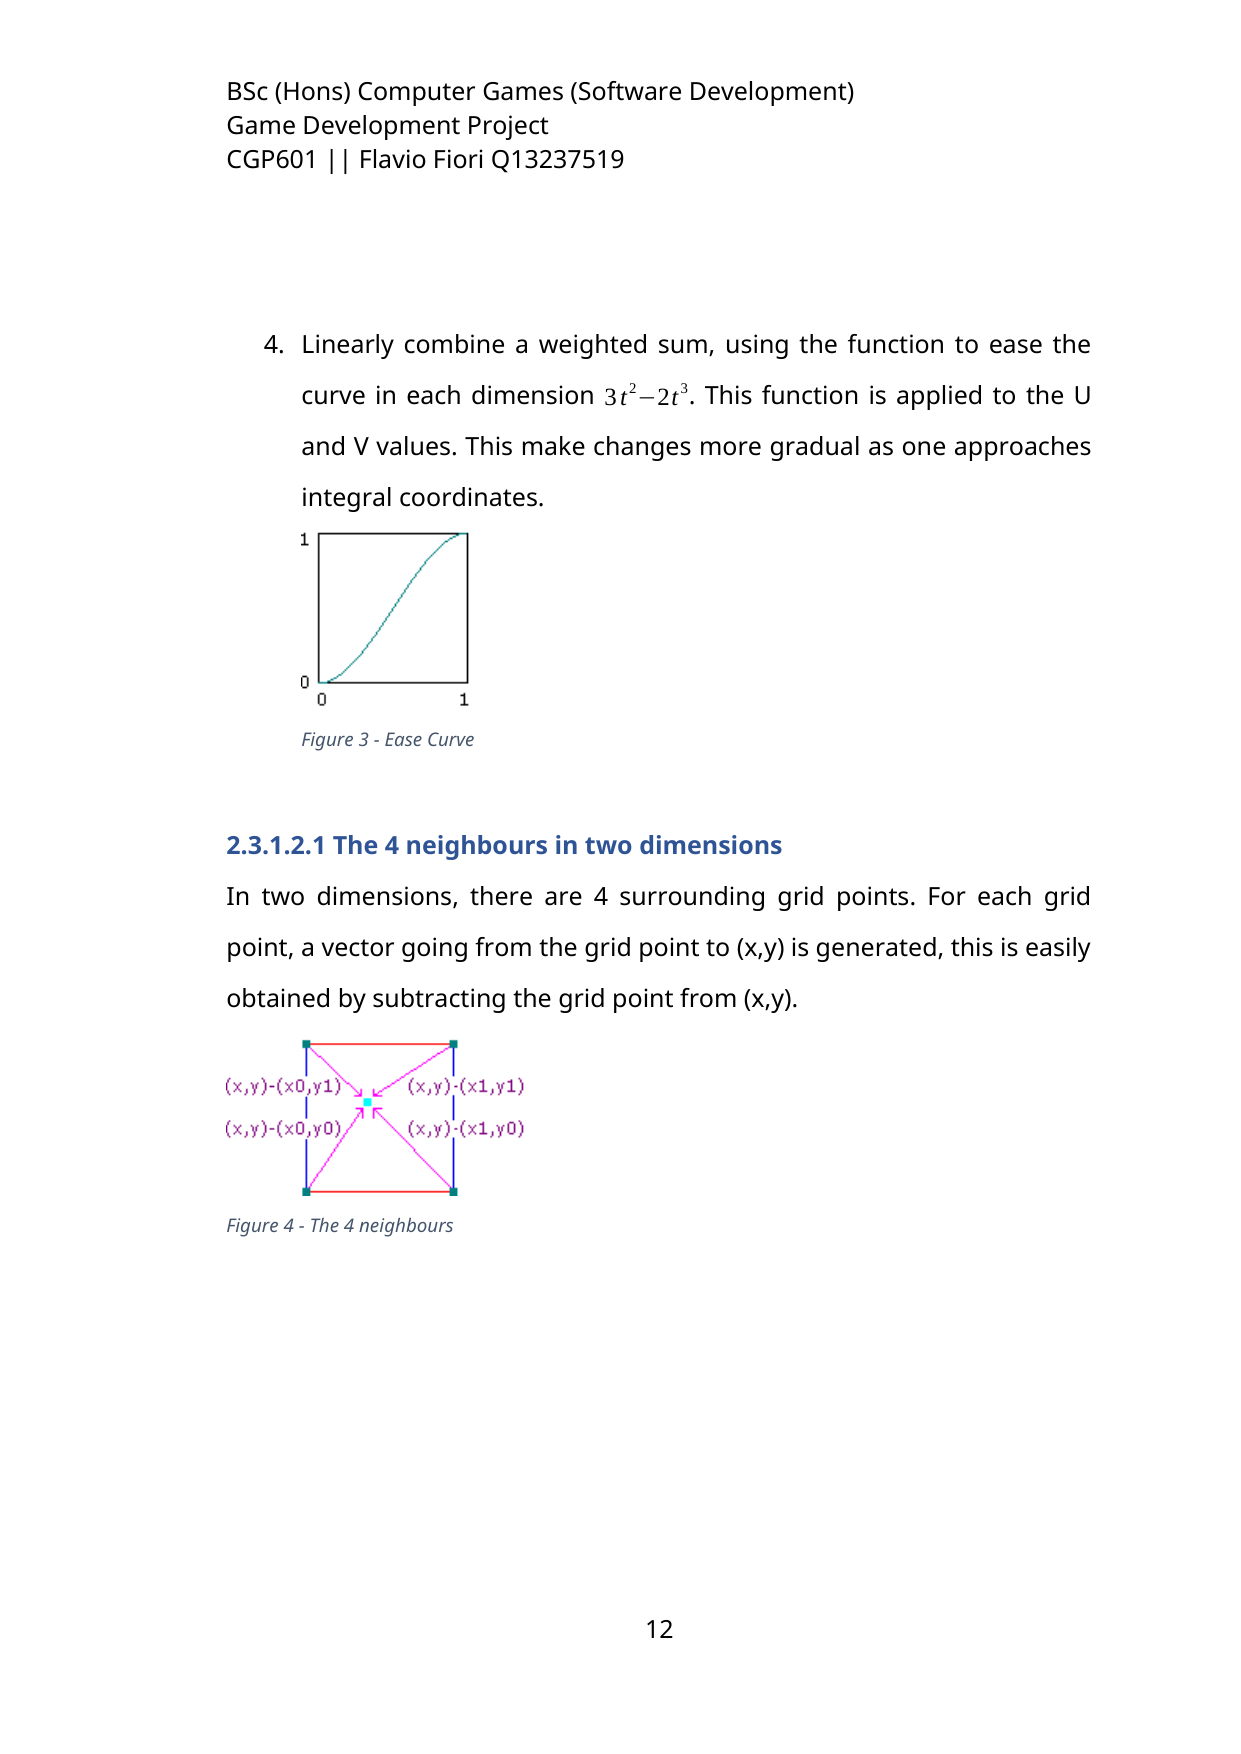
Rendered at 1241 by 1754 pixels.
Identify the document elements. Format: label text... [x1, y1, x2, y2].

text Figure 3 - Ease Curve [301, 726, 1092, 751]
text Figure 4 - The 4 neighbours [226, 1213, 1092, 1238]
text In two dimensions, there are 4 surrounding grid points. For each grid point, a vector going from the grid point to (x,y) is generated, this is easily obtained by subtracting the grid point from (x,y). [226, 878, 1092, 1014]
subtitle 2.3.1.2.1 The 4 neighbours in two dimensions [226, 827, 1092, 861]
picture [226, 1031, 536, 1196]
list Linearly combine a weighted sum, using the function to ease the curve in each dimension . This function is applied to the U and V values. This make changes more gradual as one approaches integral coordinates. [264, 327, 1092, 514]
picture [301, 530, 478, 709]
